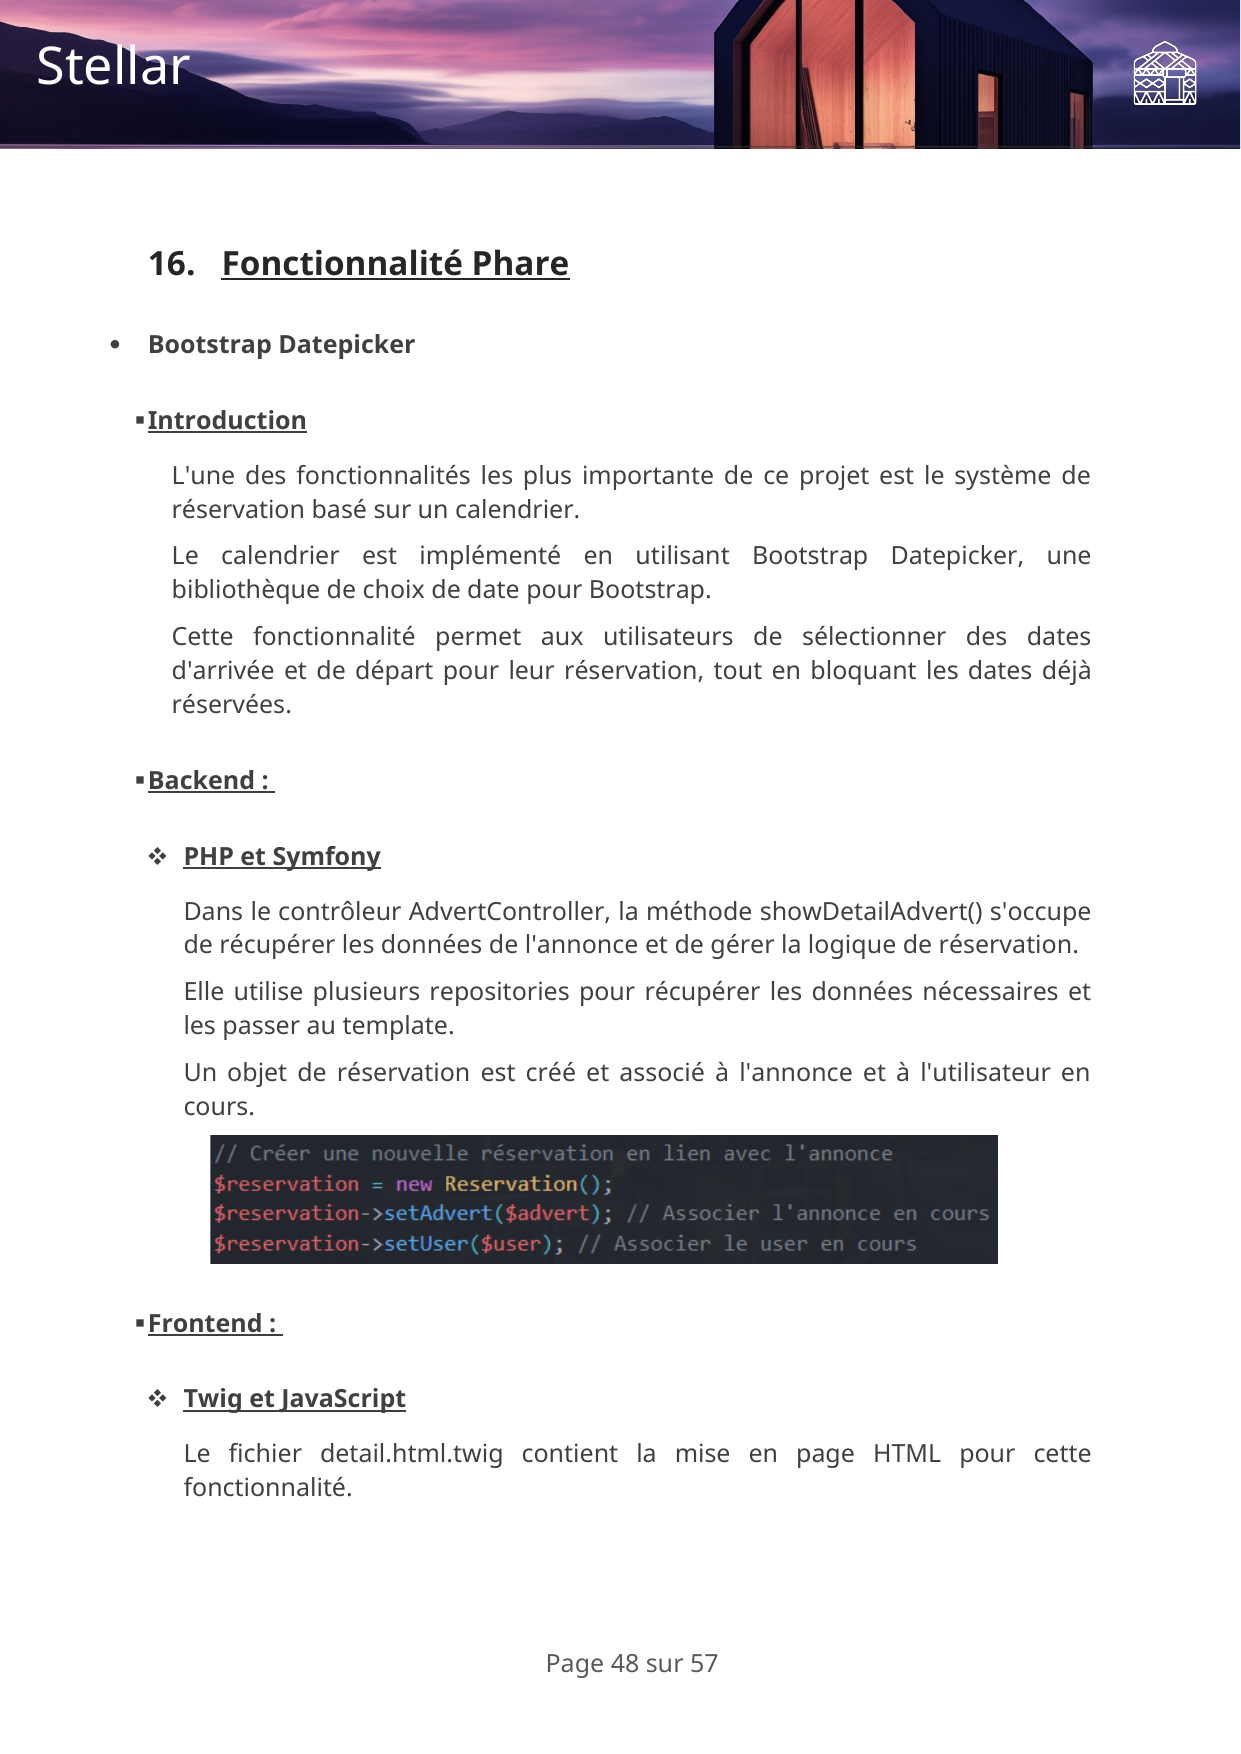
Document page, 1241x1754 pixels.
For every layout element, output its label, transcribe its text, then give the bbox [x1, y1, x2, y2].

text Cette fonctionnalité permet aux utilisateurs de sélectionner des dates d'arrivée et de départ pour leur réservation, tout en bloquant les dates déjà réservées. [171, 619, 1092, 721]
subtitle Fonctionnalité Phare [148, 240, 1092, 285]
text Le fichier detail.html.twig contient la mise en page HTML pour cette fonctionnalité. [183, 1436, 1092, 1504]
subtitle Bootstrap Datepicker [111, 327, 1092, 361]
text Elle utilise plusieurs repositories pour récupérer les données nécessaires et les passer au template. [183, 974, 1092, 1042]
subtitle PHP et Symfony [146, 838, 1092, 872]
subtitle Frontend : [134, 1305, 1092, 1339]
picture [210, 1135, 998, 1264]
text Un objet de réservation est créé et associé à l'annonce et à l'utilisateur en cours. [183, 1054, 1092, 1122]
text Le calendrier est implémenté en utilisant Bootstrap Datepicker, une bibliothèque de choix de date pour Bootstrap. [171, 538, 1092, 606]
subtitle Introduction [134, 402, 1092, 437]
text Dans le contrôleur AdvertController, la méthode showDetailAdvert() s'occupe de récupérer les données de l'annonce et de gérer la logique de réservation. [183, 893, 1092, 961]
text L'une des fonctionnalités les plus importante de ce projet est le système de réservation basé sur un calendrier. [171, 457, 1092, 526]
picture [0, 0, 1241, 146]
subtitle Backend : [134, 762, 1092, 797]
subtitle Twig et JavaScript [146, 1381, 1092, 1415]
